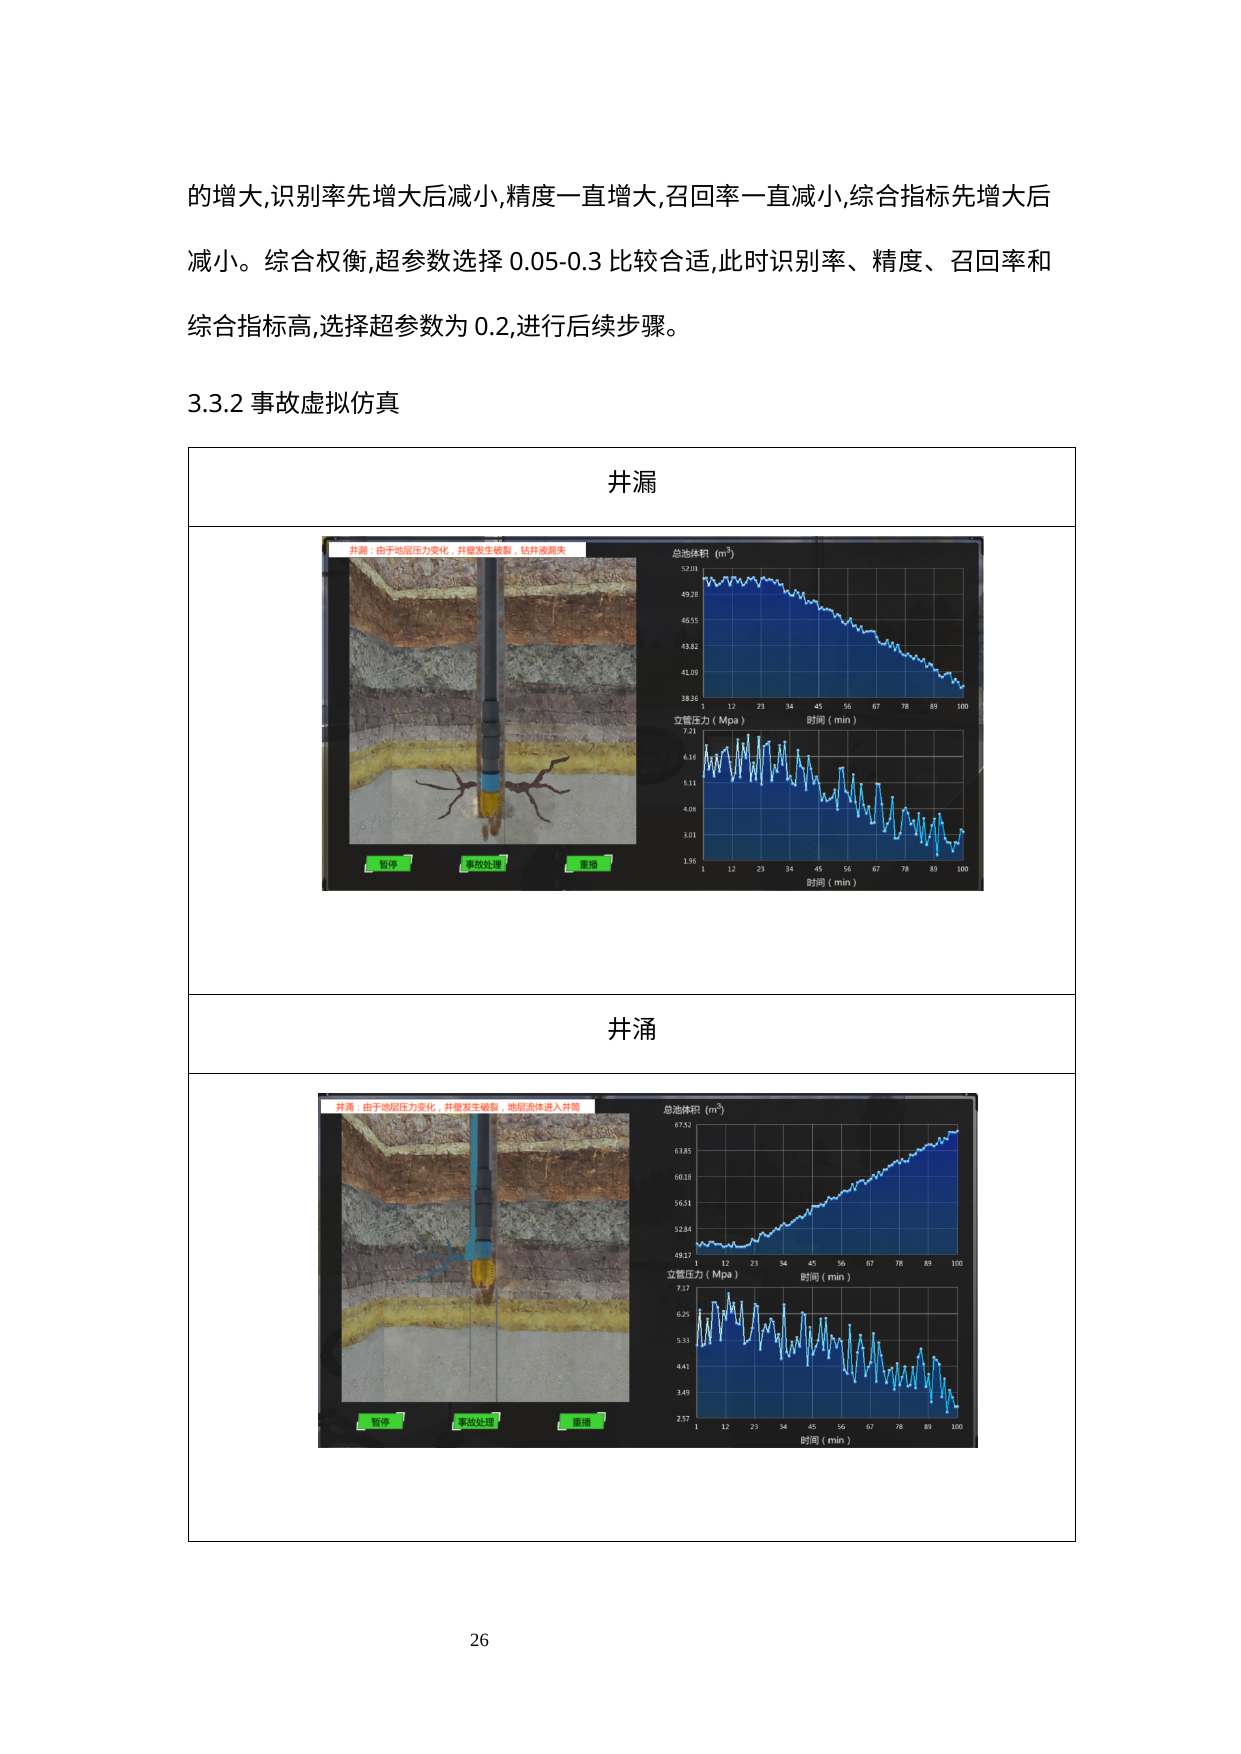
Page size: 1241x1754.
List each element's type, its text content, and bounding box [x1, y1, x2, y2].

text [187, 162, 1053, 357]
table_cell [189, 1074, 1075, 1541]
picture [321, 536, 984, 891]
table_header 井漏 [189, 448, 1075, 526]
text 3.3.2 事故虚拟仿真 [187, 369, 1053, 434]
table_cell [189, 527, 1075, 994]
table_cell 井涌 [189, 995, 1075, 1073]
picture [318, 1093, 978, 1448]
